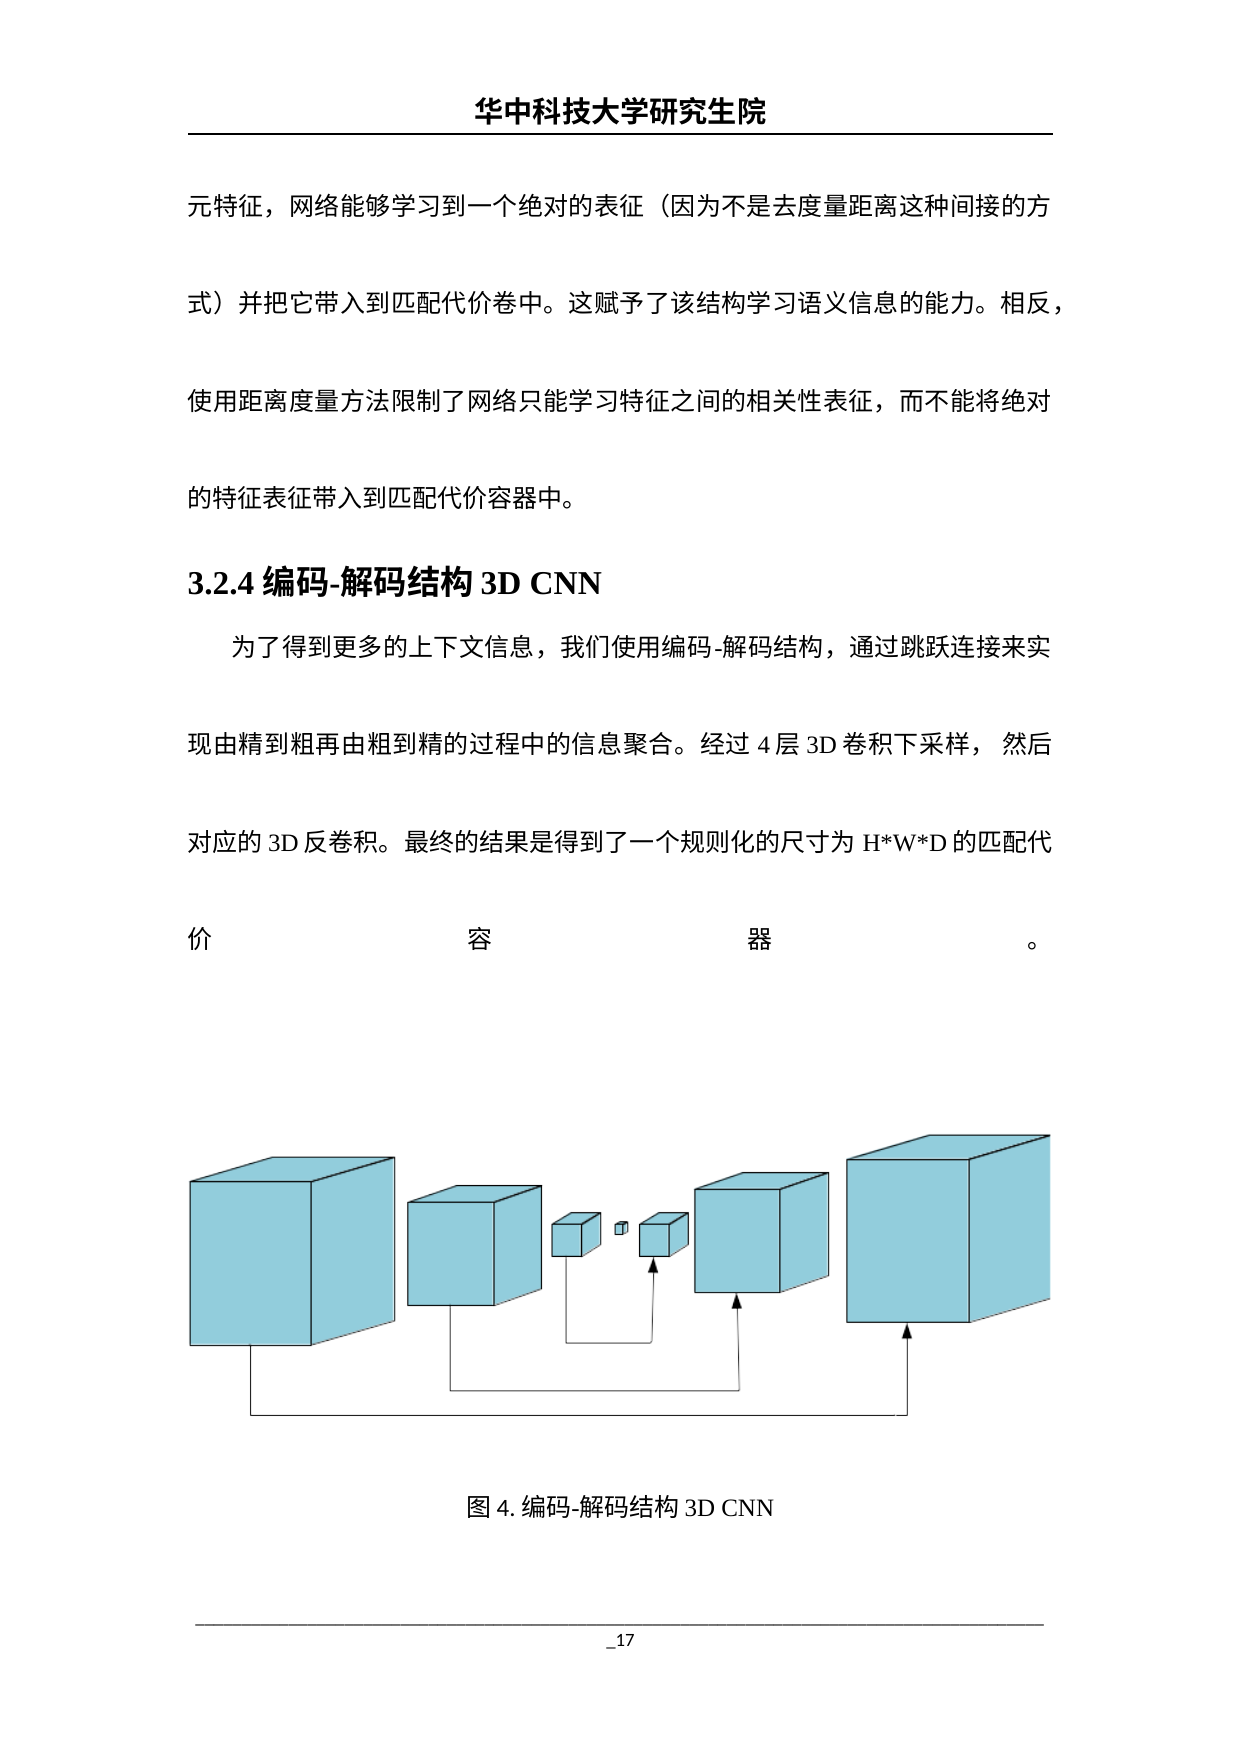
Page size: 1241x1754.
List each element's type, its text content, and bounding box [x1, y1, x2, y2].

text 图4. 编码-解码结构3D CNN [187, 1473, 1053, 1538]
text 为了得到更多的上下文信息，我们使用编码-解码结构，通过跳跃连接来实现由精到粗再由粗到精的过程中的信息聚合。经过4层3D卷积下采样， 然后对应的3D反卷积。最终的结果是得到了一个规则化的尺寸为H*W*D的匹配代价容器。 [187, 613, 1053, 1458]
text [187, 172, 1053, 529]
text 3.2.4 编码-解码结构3D CNN [187, 548, 1053, 613]
